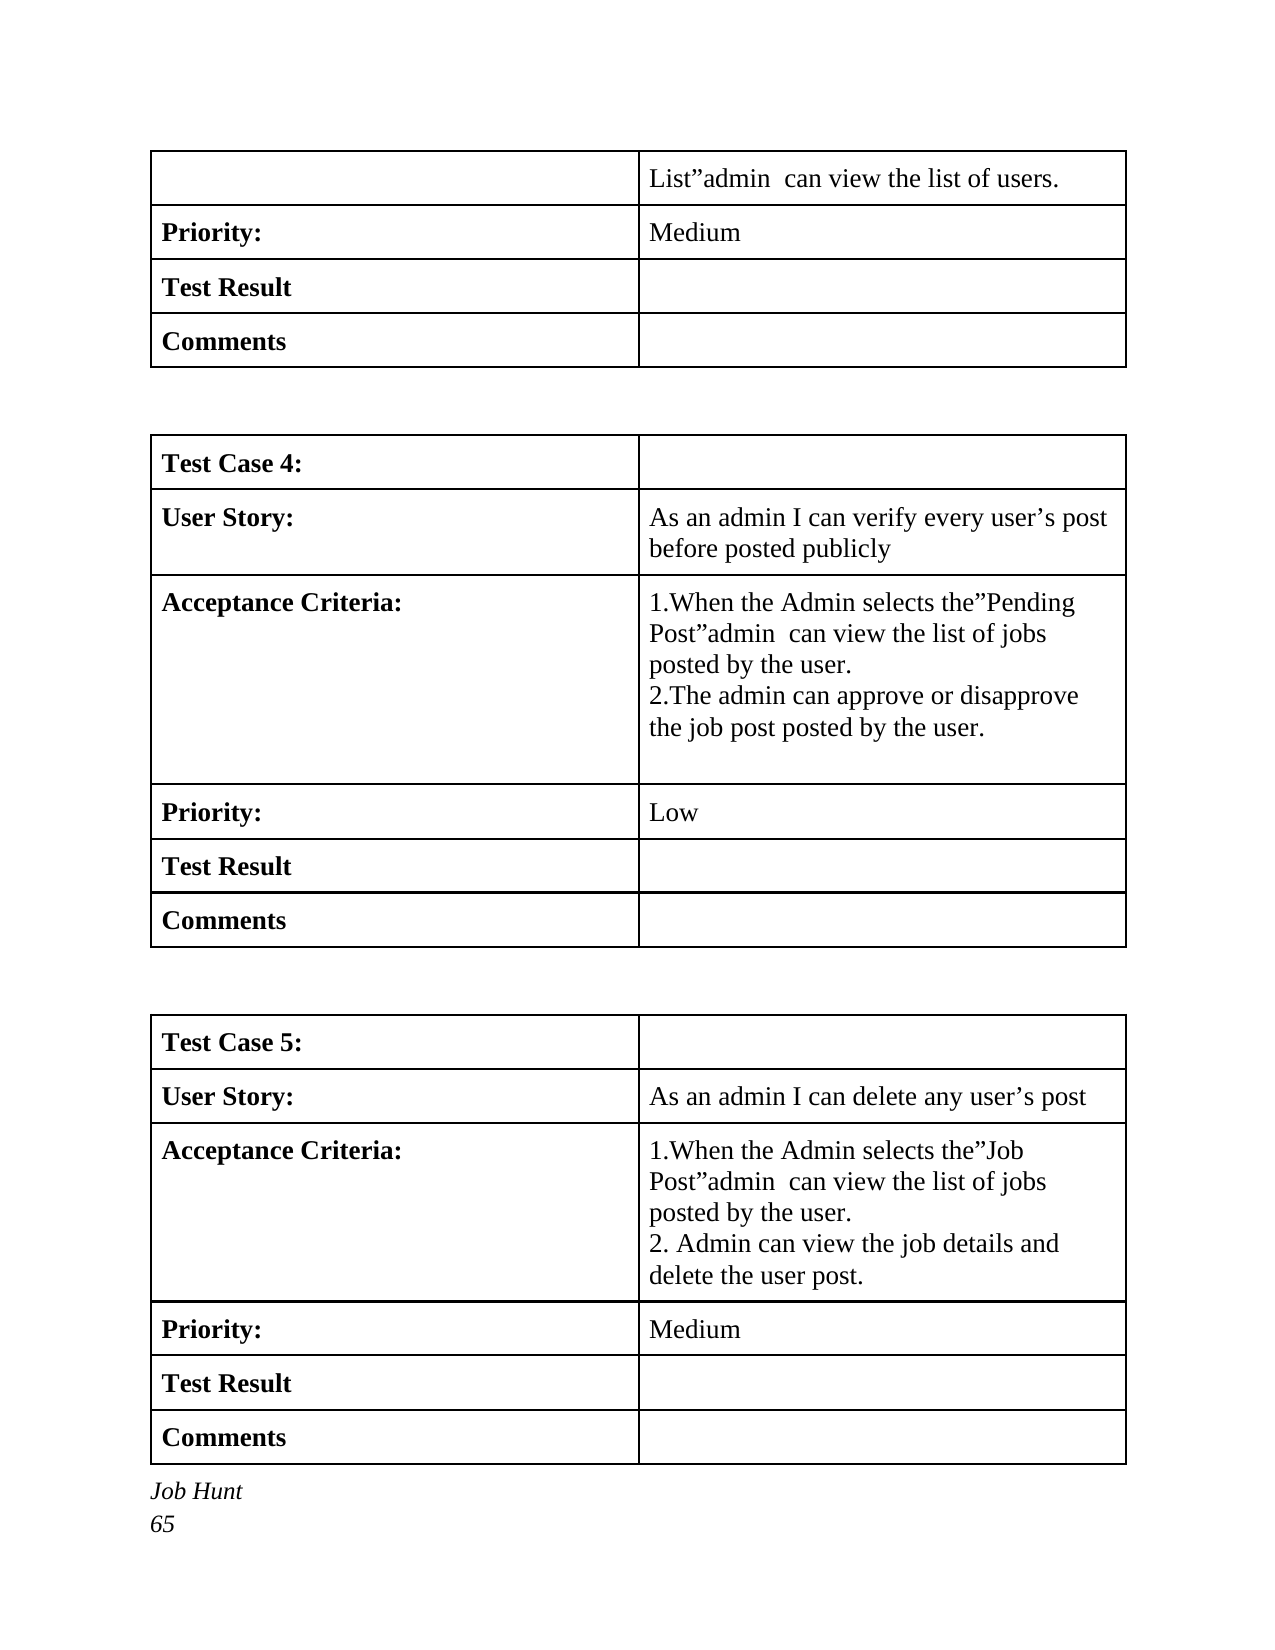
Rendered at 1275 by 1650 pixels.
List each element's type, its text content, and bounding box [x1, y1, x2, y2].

table_cell Comments [152, 894, 638, 946]
table_cell Priority: [152, 206, 638, 258]
table_cell User Story: [152, 490, 638, 573]
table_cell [152, 152, 638, 204]
table_header Test Case 5: [152, 1016, 638, 1068]
table_cell 1.When the Admin selects the”Job Post”admin can view the list of jobs posted by the user. 2. Admin can view the job details and delete the user post. [640, 1124, 1125, 1300]
table_cell [640, 260, 1125, 312]
table_cell Test Result [152, 1356, 638, 1408]
table_cell As an admin I can delete any user’s post [640, 1070, 1125, 1122]
table_cell Acceptance Criteria: [152, 1124, 638, 1300]
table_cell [640, 152, 1125, 204]
table_cell [640, 314, 1125, 366]
table_cell Medium [640, 206, 1125, 258]
table_cell [640, 894, 1125, 946]
table_cell Priority: [152, 1303, 638, 1354]
table_cell [640, 1356, 1125, 1408]
table_cell Acceptance Criteria: [152, 576, 638, 783]
table_cell Comments [152, 314, 638, 366]
table_cell 1.When the Admin selects the”Pending Post”admin can view the list of jobs posted by the user. 2.The admin can approve or disapprove the job post posted by the user. [640, 576, 1125, 783]
table_cell Medium [640, 1303, 1125, 1354]
table_cell User Story: [152, 1070, 638, 1122]
table_cell Priority: [152, 785, 638, 837]
table_cell [640, 1411, 1125, 1462]
table_cell As an admin I can verify every user’s post before posted publicly [640, 490, 1125, 573]
table_header Test Case 4: [152, 436, 638, 488]
table_cell Test Result [152, 840, 638, 891]
table_cell Low [640, 785, 1125, 837]
table_cell Test Result [152, 260, 638, 312]
table_cell Comments [152, 1411, 638, 1462]
table_cell [640, 840, 1125, 891]
table_header [640, 436, 1125, 488]
table_header [640, 1016, 1125, 1068]
